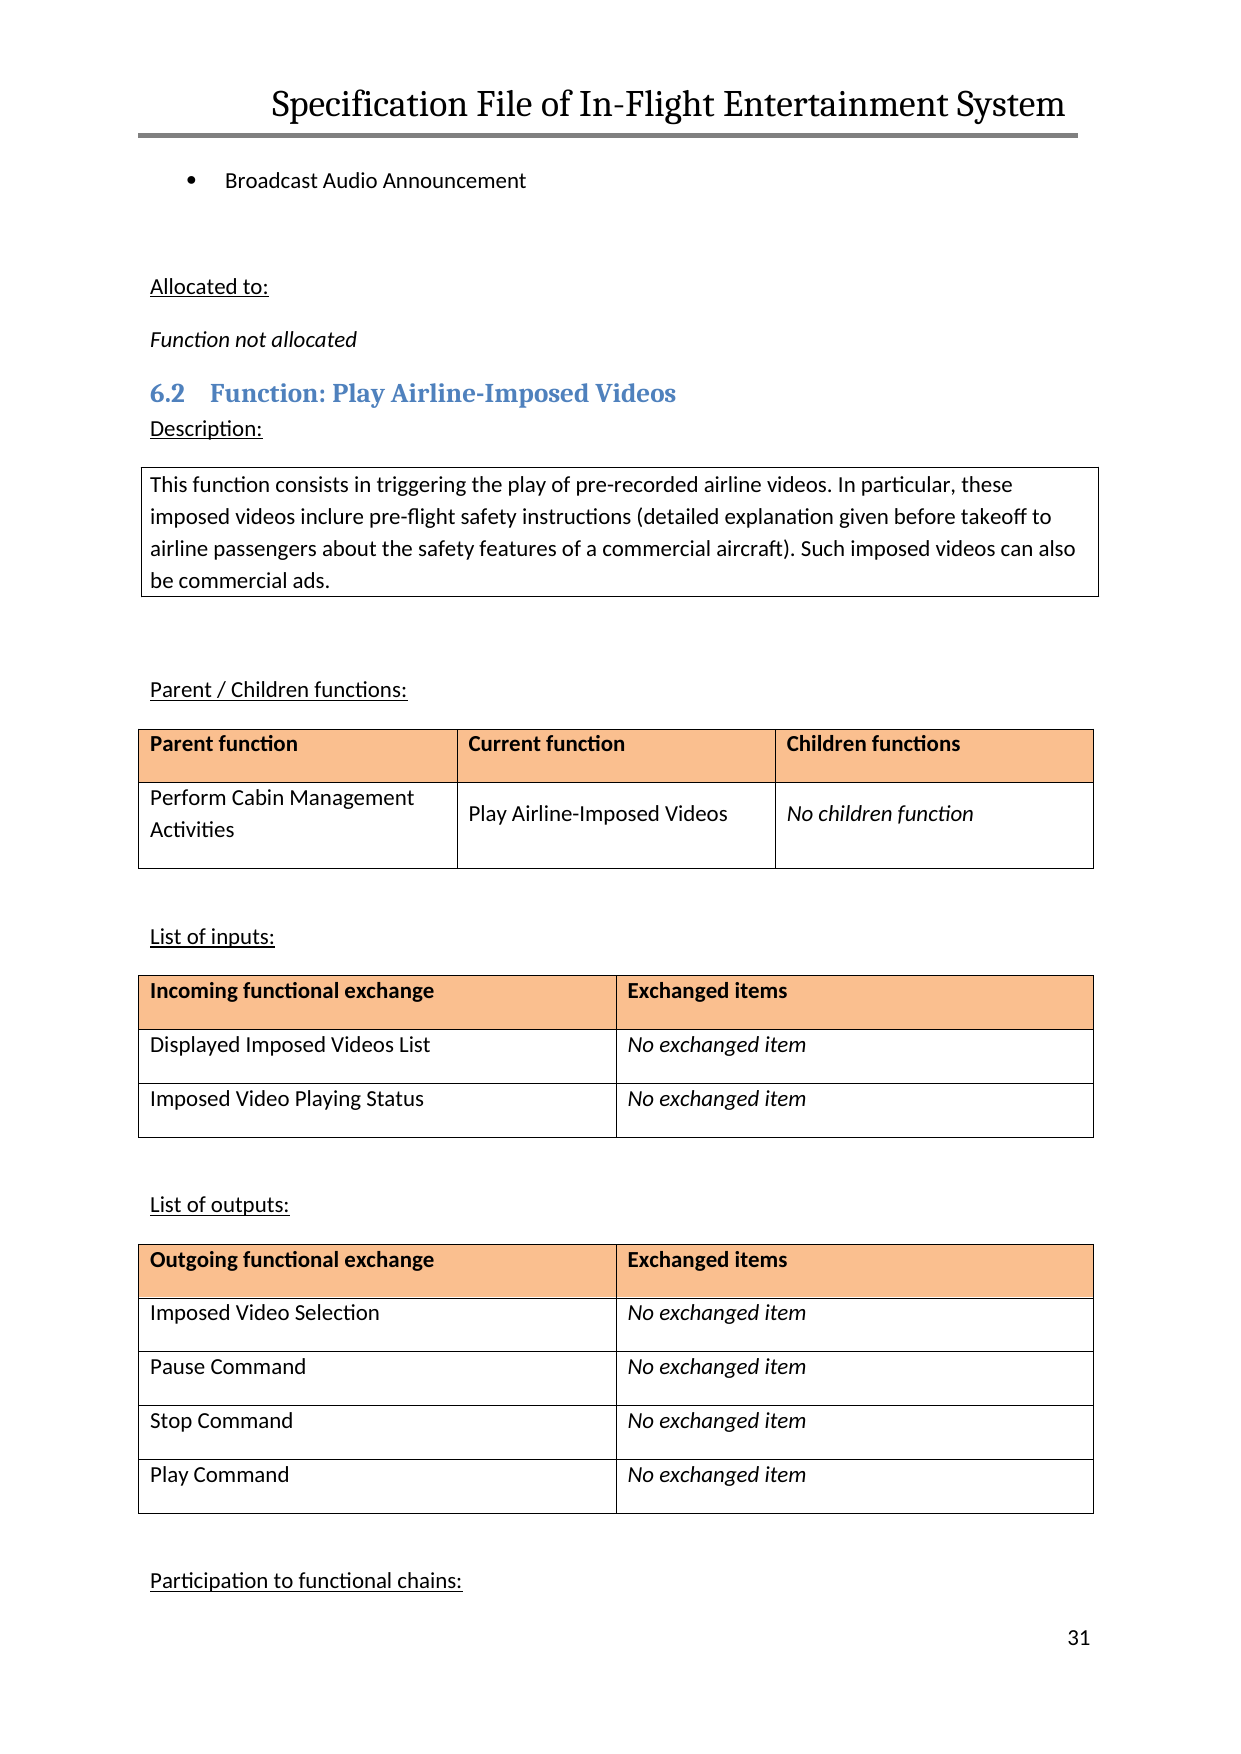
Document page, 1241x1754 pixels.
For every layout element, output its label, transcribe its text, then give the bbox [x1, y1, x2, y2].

text List of inputs: [150, 922, 1090, 950]
table_header Parent function [139, 730, 457, 782]
text Allocated to: [150, 272, 1090, 300]
table_header No exchanged item [617, 1299, 1093, 1351]
table_cell Perform Cabin Management Activities [139, 783, 457, 868]
table_header No exchanged item [617, 1406, 1093, 1459]
table_header Imposed Video Playing Status [139, 1084, 616, 1137]
table_header No exchanged item [617, 1352, 1093, 1405]
text Parent / Children functions: [150, 676, 1090, 703]
text Function not allocated [150, 325, 1090, 353]
table_cell Play Airline-Imposed Videos [458, 783, 775, 868]
table_header No exchanged item [617, 1084, 1093, 1137]
table_header Displayed Imposed Videos List [139, 1030, 616, 1083]
table_cell No children function [776, 783, 1093, 868]
table_header Stop Command [139, 1406, 616, 1459]
text Participation to functional chains: [150, 1566, 1090, 1594]
table_header Exchanged items [617, 1245, 1093, 1297]
text Description: [150, 414, 1090, 442]
table_header Outgoing functional exchange [139, 1245, 616, 1297]
table_header Incoming functional exchange [139, 976, 616, 1029]
table_header No exchanged item [617, 1460, 1093, 1512]
table_header Play Command [139, 1460, 616, 1512]
subtitle Function: Play Airline-Imposed Videos [150, 378, 1090, 409]
text This function consists in triggering the play of pre-recorded airline videos. In particular, these imposed videos inclure pre-flight safety instructions (detailed explanation given before takeoff to airline passengers about the safety features of a commercial aircraft). Such imposed videos can also be commercial ads. [142, 468, 1098, 596]
table_header Exchanged items [617, 976, 1093, 1029]
text List of outputs: [150, 1191, 1090, 1219]
list Broadcast Audio Announcement [187, 166, 1090, 194]
table_header Imposed Video Selection [139, 1299, 616, 1351]
table_header Children functions [776, 730, 1093, 782]
table_header Current function [458, 730, 775, 782]
table_header Pause Command [139, 1352, 616, 1405]
table_header No exchanged item [617, 1030, 1093, 1083]
